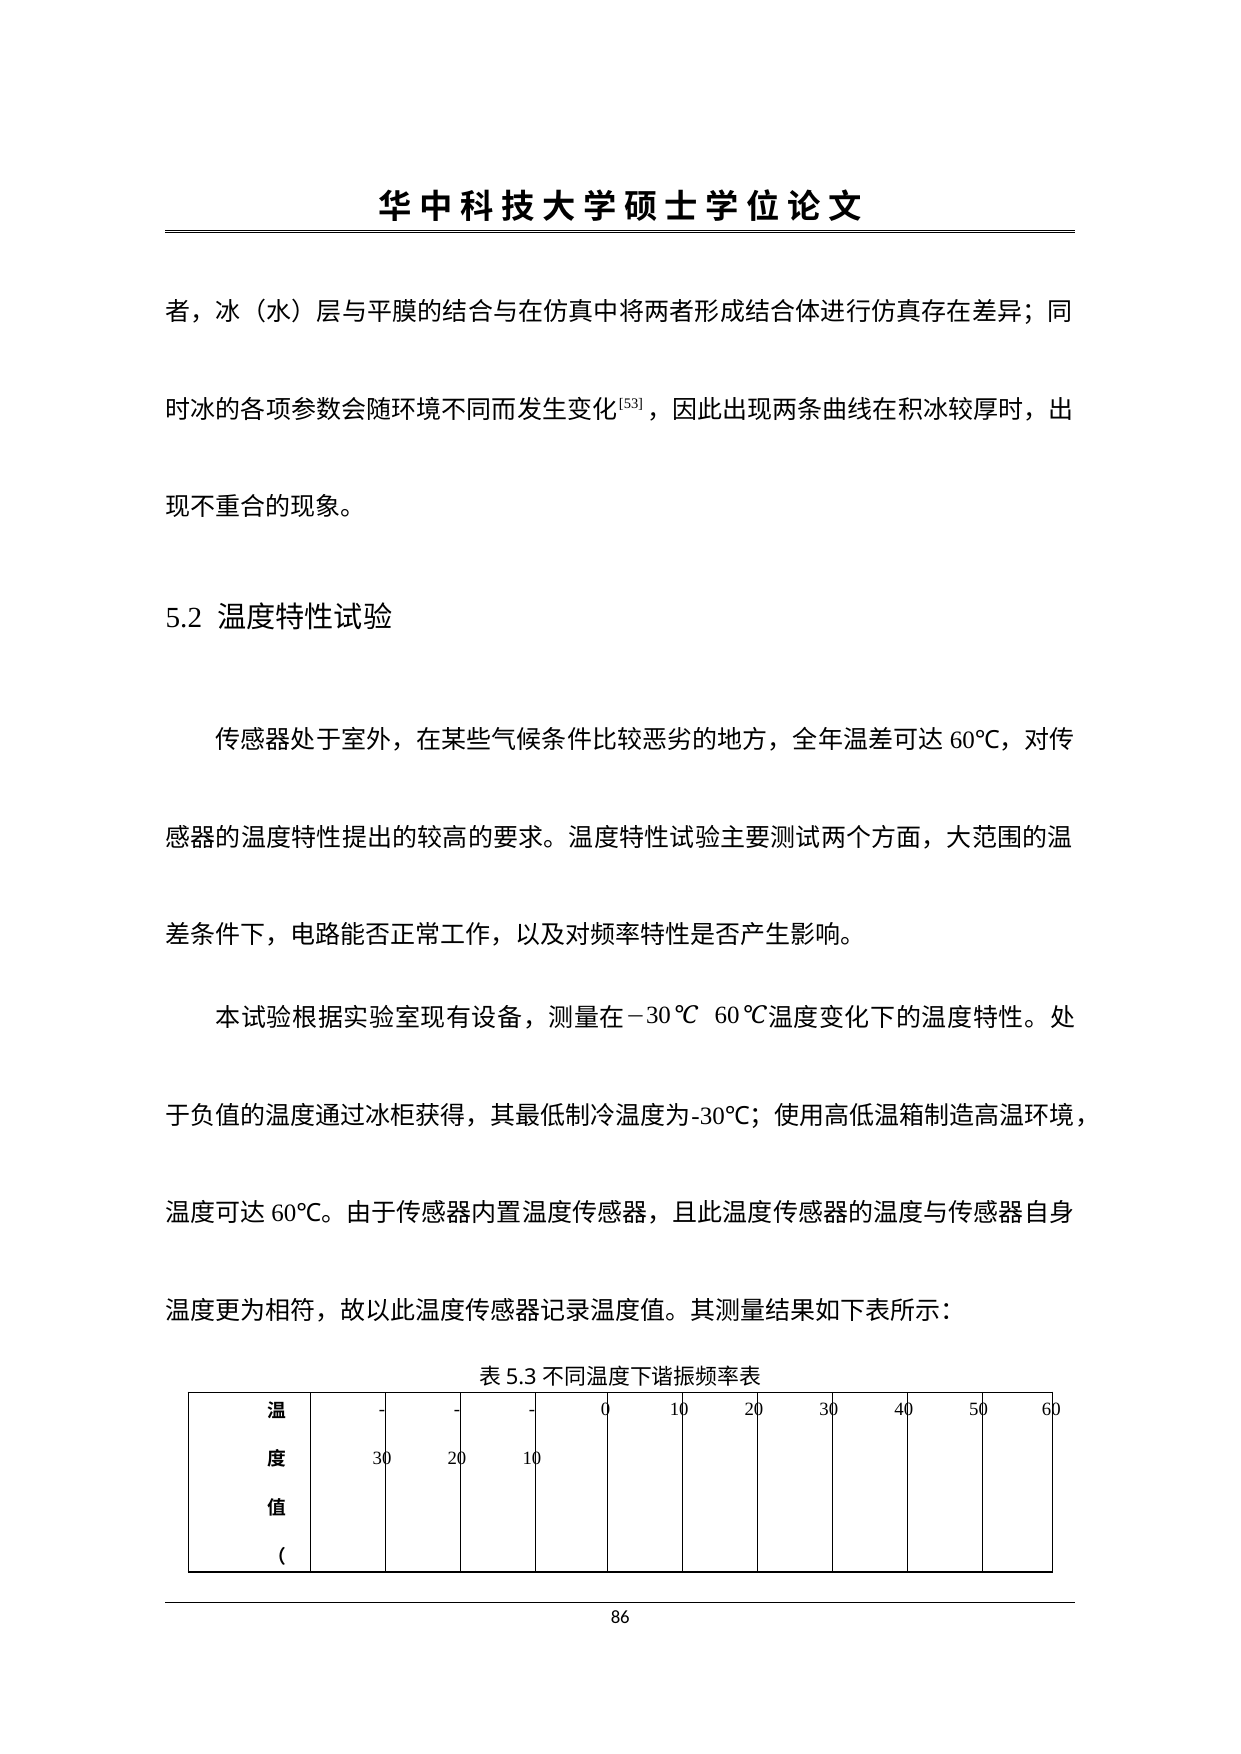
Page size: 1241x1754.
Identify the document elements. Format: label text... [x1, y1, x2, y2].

table_header 20 [683, 1393, 757, 1571]
table_header 40 [833, 1393, 907, 1571]
table_header 0 [536, 1393, 607, 1571]
text 表5.3 不同温度下谐振频率表 [165, 1359, 1075, 1392]
table_header -10 [461, 1393, 535, 1571]
table_header -30 [311, 1393, 385, 1571]
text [165, 277, 1075, 537]
list 温度特性试验 [165, 582, 1075, 647]
table_header 10 [608, 1393, 682, 1571]
table_header 50 [908, 1393, 982, 1571]
text 传感器处于室外，在某些气候条件比较恶劣的地方，全年温差可达60℃，对传感器的温度特性提出的较高的要求。温度特性试验主要测试两个方面，大范围的温差条件下，电路能否正常工作，以及对频率特性是否产生影响。 [165, 705, 1075, 965]
table_header 60 [983, 1393, 1052, 1571]
text 本试验根据实验室现有设备，测量在温度变化下的温度特性。处于负值的温度通过冰柜获得，其最低制冷温度为-30℃；使用高低温箱制造高温环境，温度可达60℃。由于传感器内置温度传感器，且此温度传感器的温度与传感器自身温度更为相符，故以此温度传感器记录温度值。其测量结果如下表所示： [165, 983, 1075, 1341]
table_header -20 [386, 1393, 460, 1571]
table_header 30 [758, 1393, 832, 1571]
table_header 温度值（℃） [189, 1393, 310, 1571]
